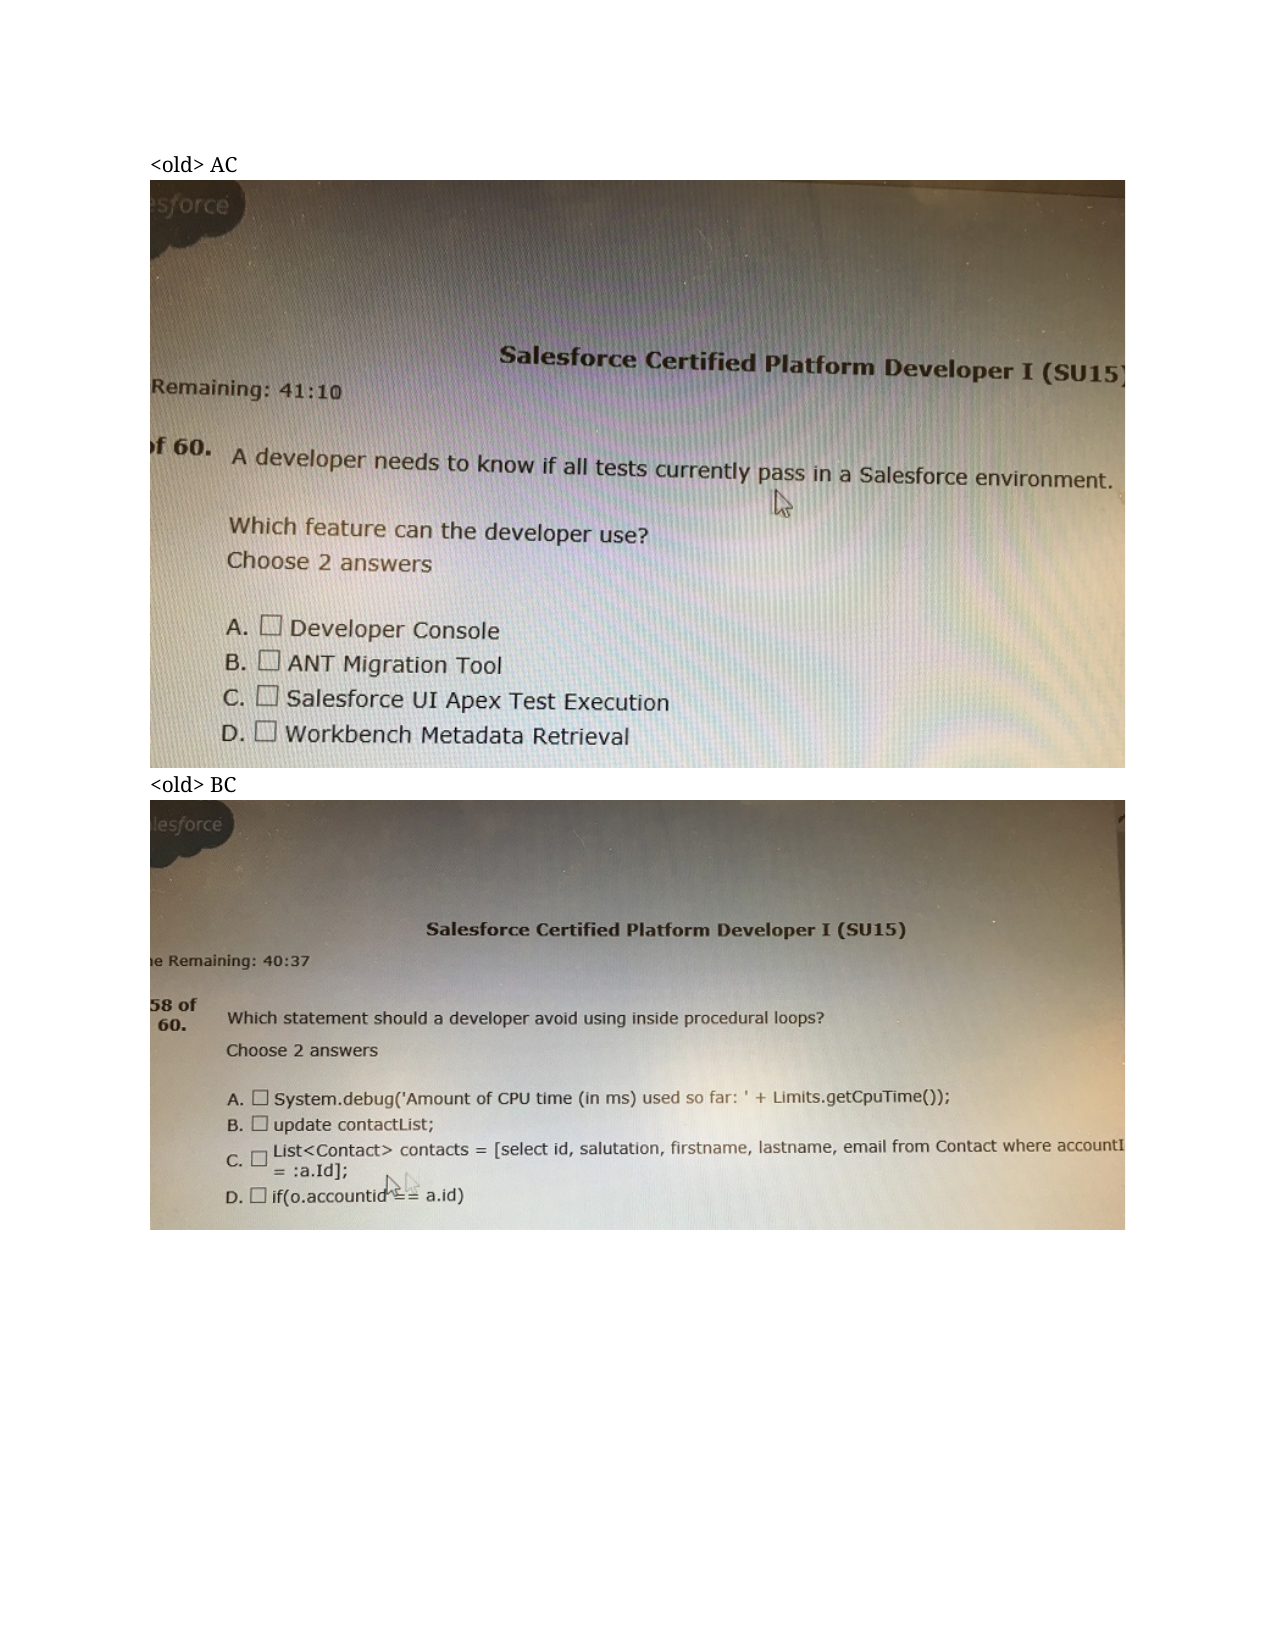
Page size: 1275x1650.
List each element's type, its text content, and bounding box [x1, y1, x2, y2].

picture [150, 800, 1125, 1230]
text <old> AC<old> BC [150, 150, 1125, 180]
picture [150, 180, 1125, 768]
text <old> AC<old> BC [150, 768, 1125, 800]
